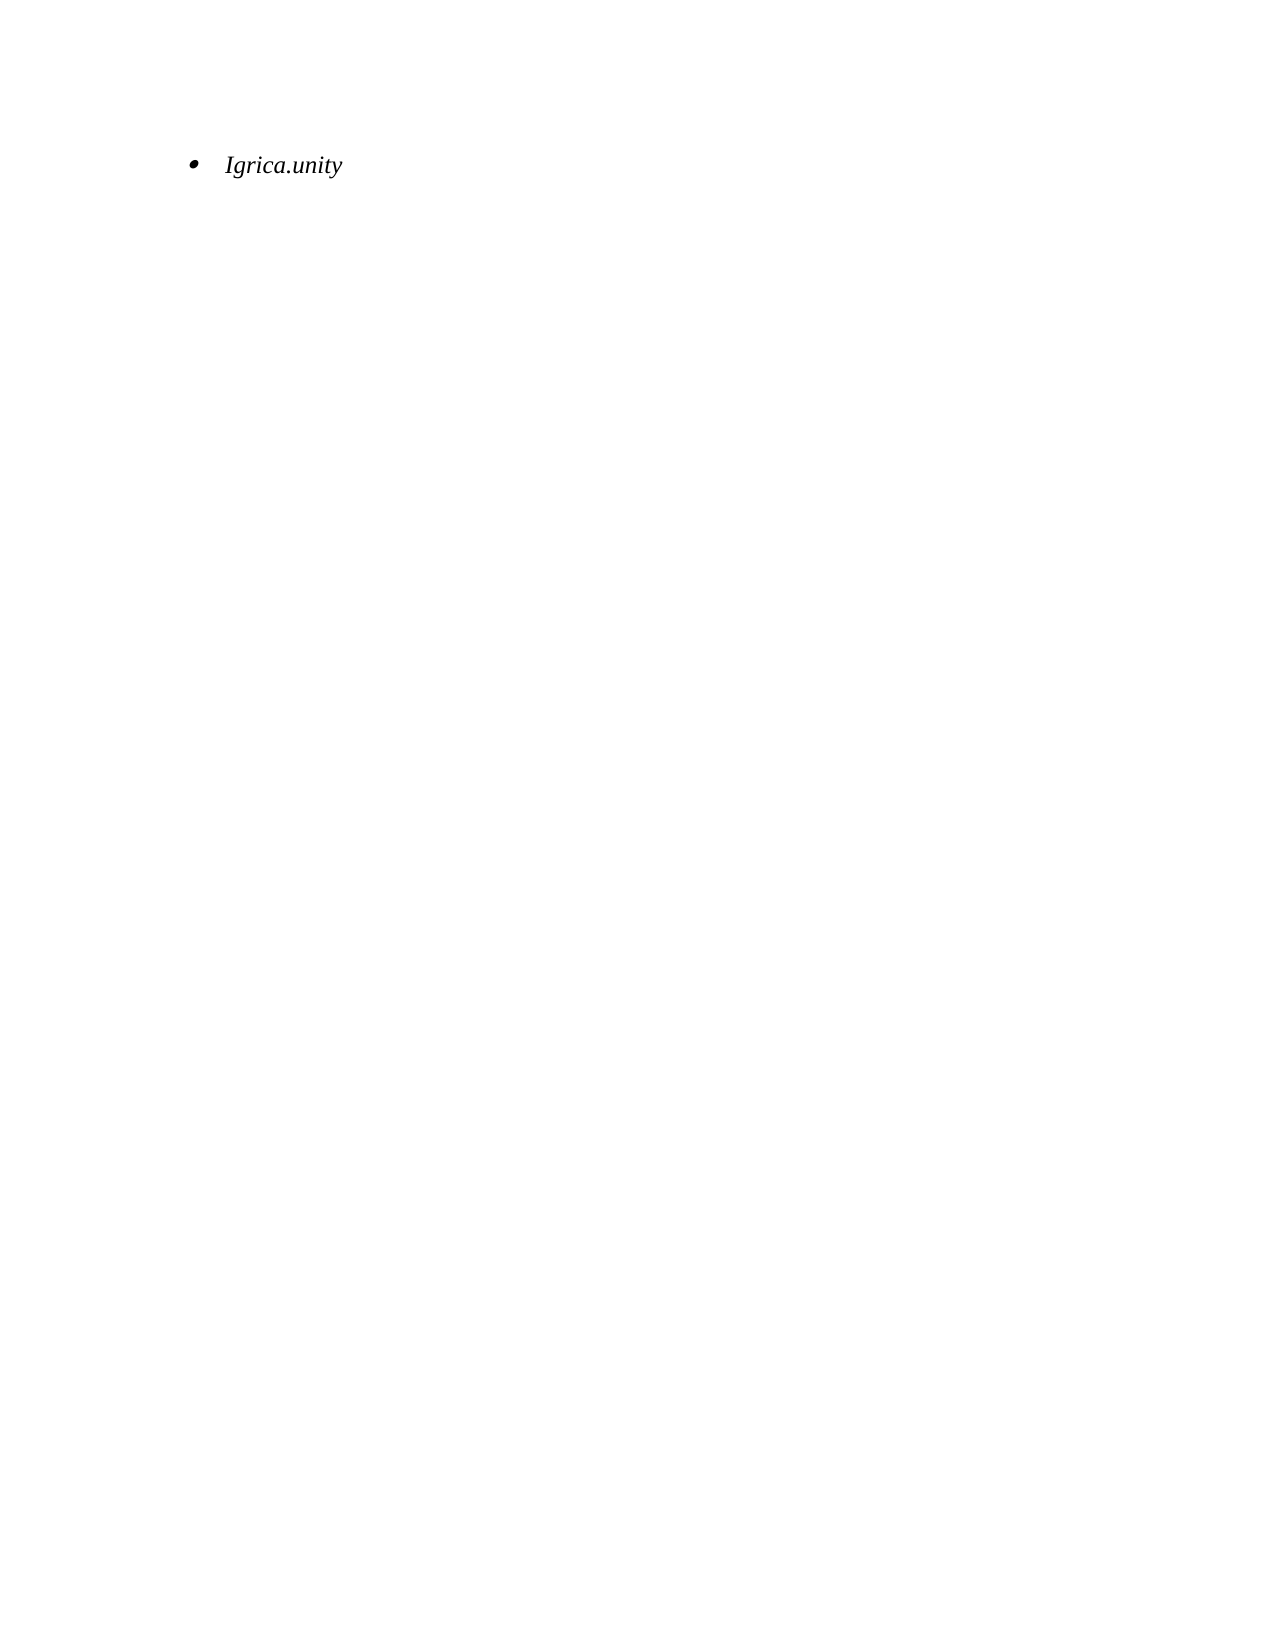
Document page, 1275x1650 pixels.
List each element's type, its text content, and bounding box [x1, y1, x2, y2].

list Igrica.unity [187, 150, 1125, 179]
